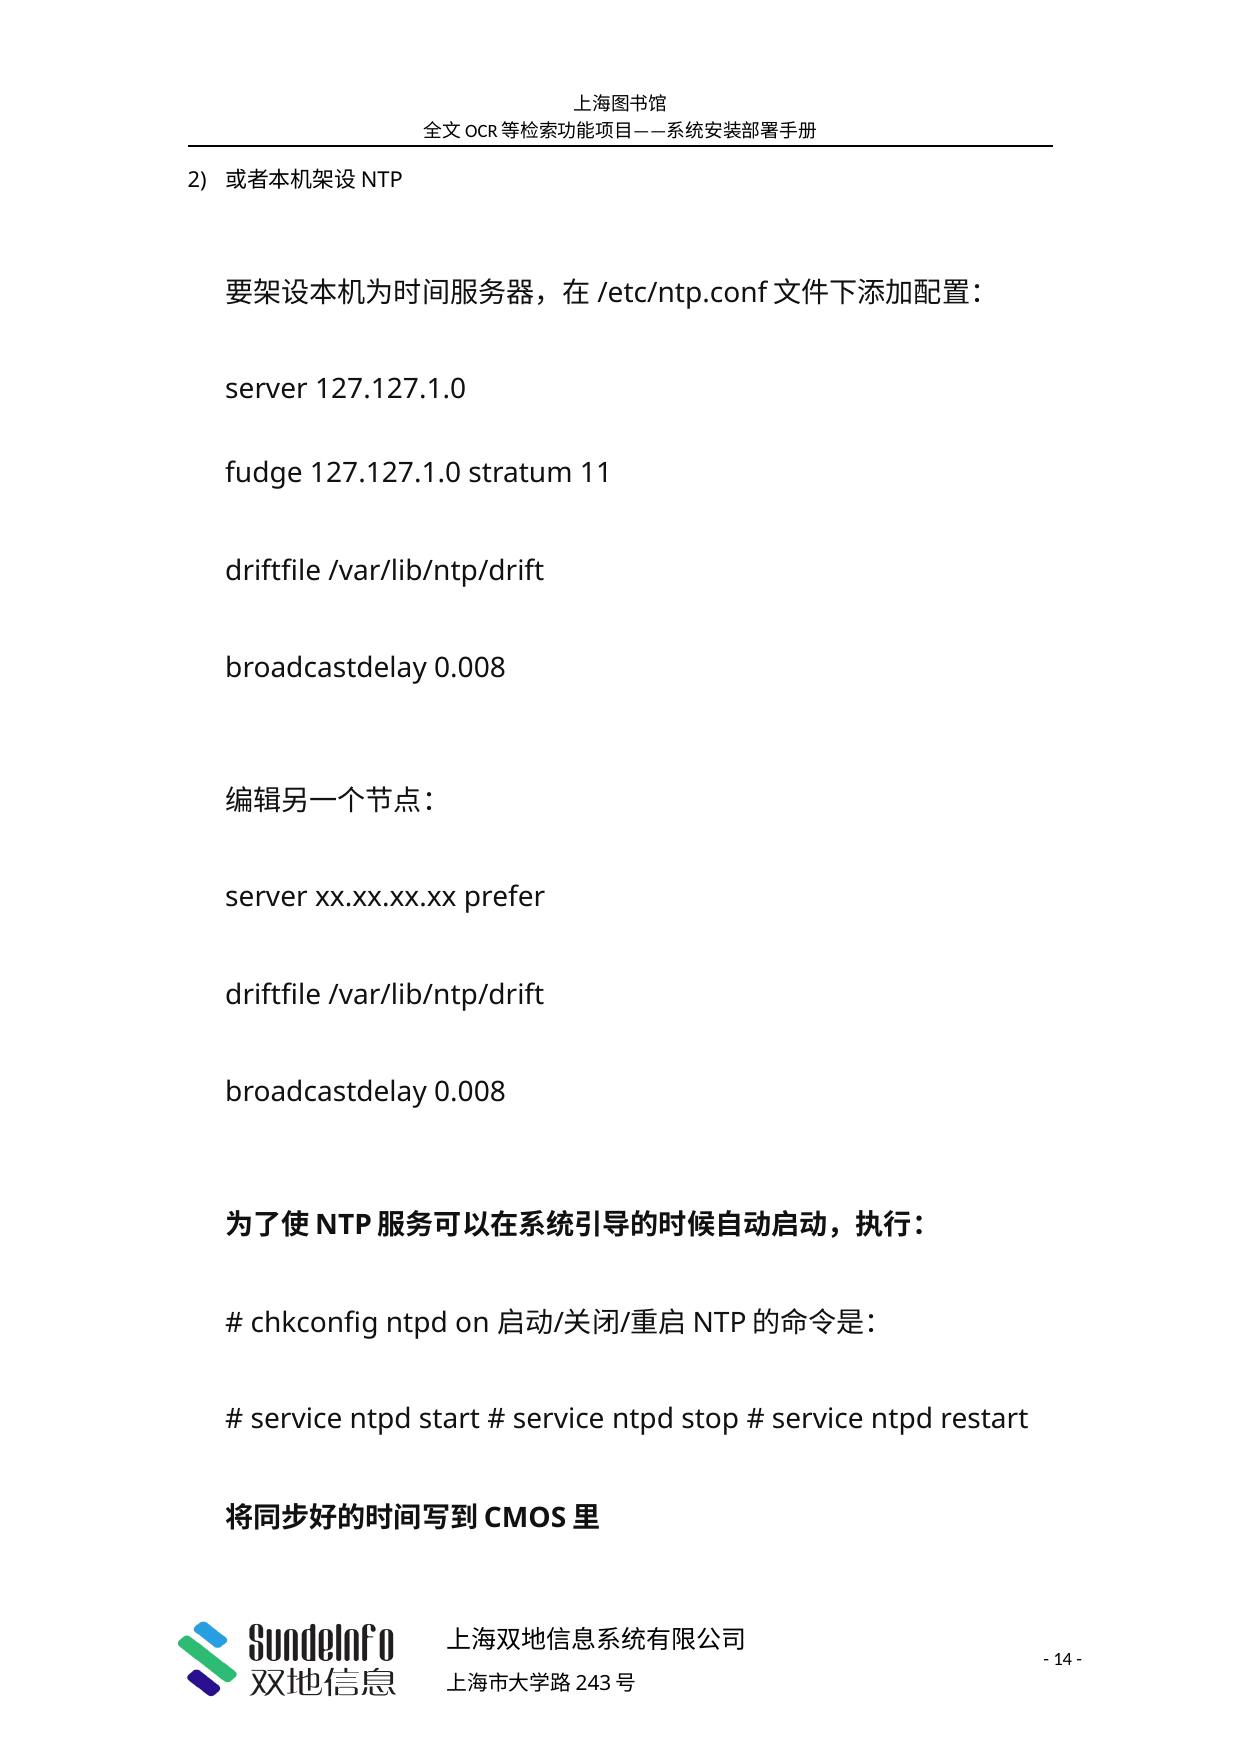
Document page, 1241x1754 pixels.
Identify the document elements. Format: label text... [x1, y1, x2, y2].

list 要架设本机为时间服务器，在 /etc/ntp.conf文件下添加配置： server 127.127.1.0 [225, 258, 1053, 420]
picture [172, 1615, 403, 1702]
list 编辑另一个节点： server xx.xx.xx.xx prefer driftfile /var/lib/ntp/drift broadcastdelay 0.008 [225, 766, 1053, 1123]
list 或者本机架设NTP [187, 162, 1053, 194]
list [225, 1190, 1053, 1547]
list fudge 127.127.1.0 stratum 11 driftfile /var/lib/ntp/drift broadcastdelay 0.008 [225, 439, 1053, 699]
